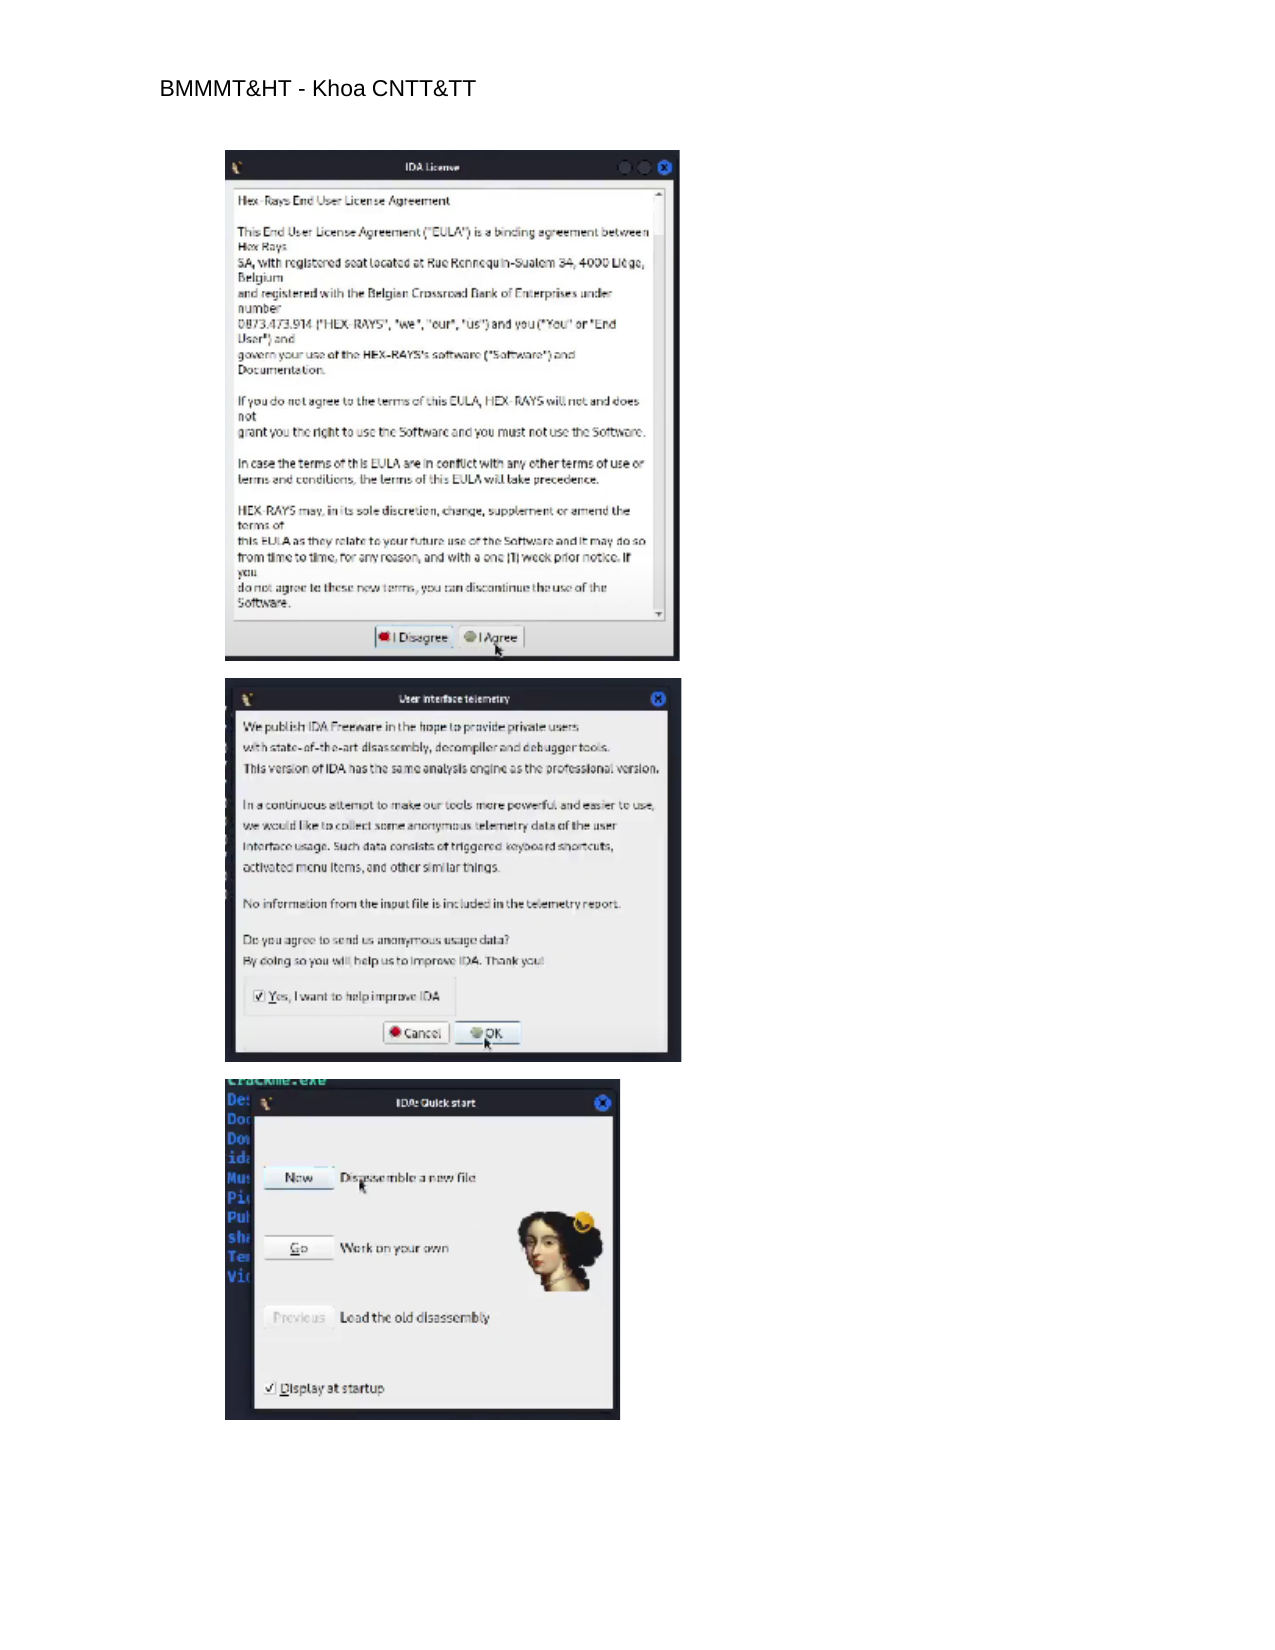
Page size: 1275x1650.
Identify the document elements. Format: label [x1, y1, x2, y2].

picture [225, 678, 682, 1062]
picture [225, 150, 680, 661]
picture [225, 1079, 621, 1420]
